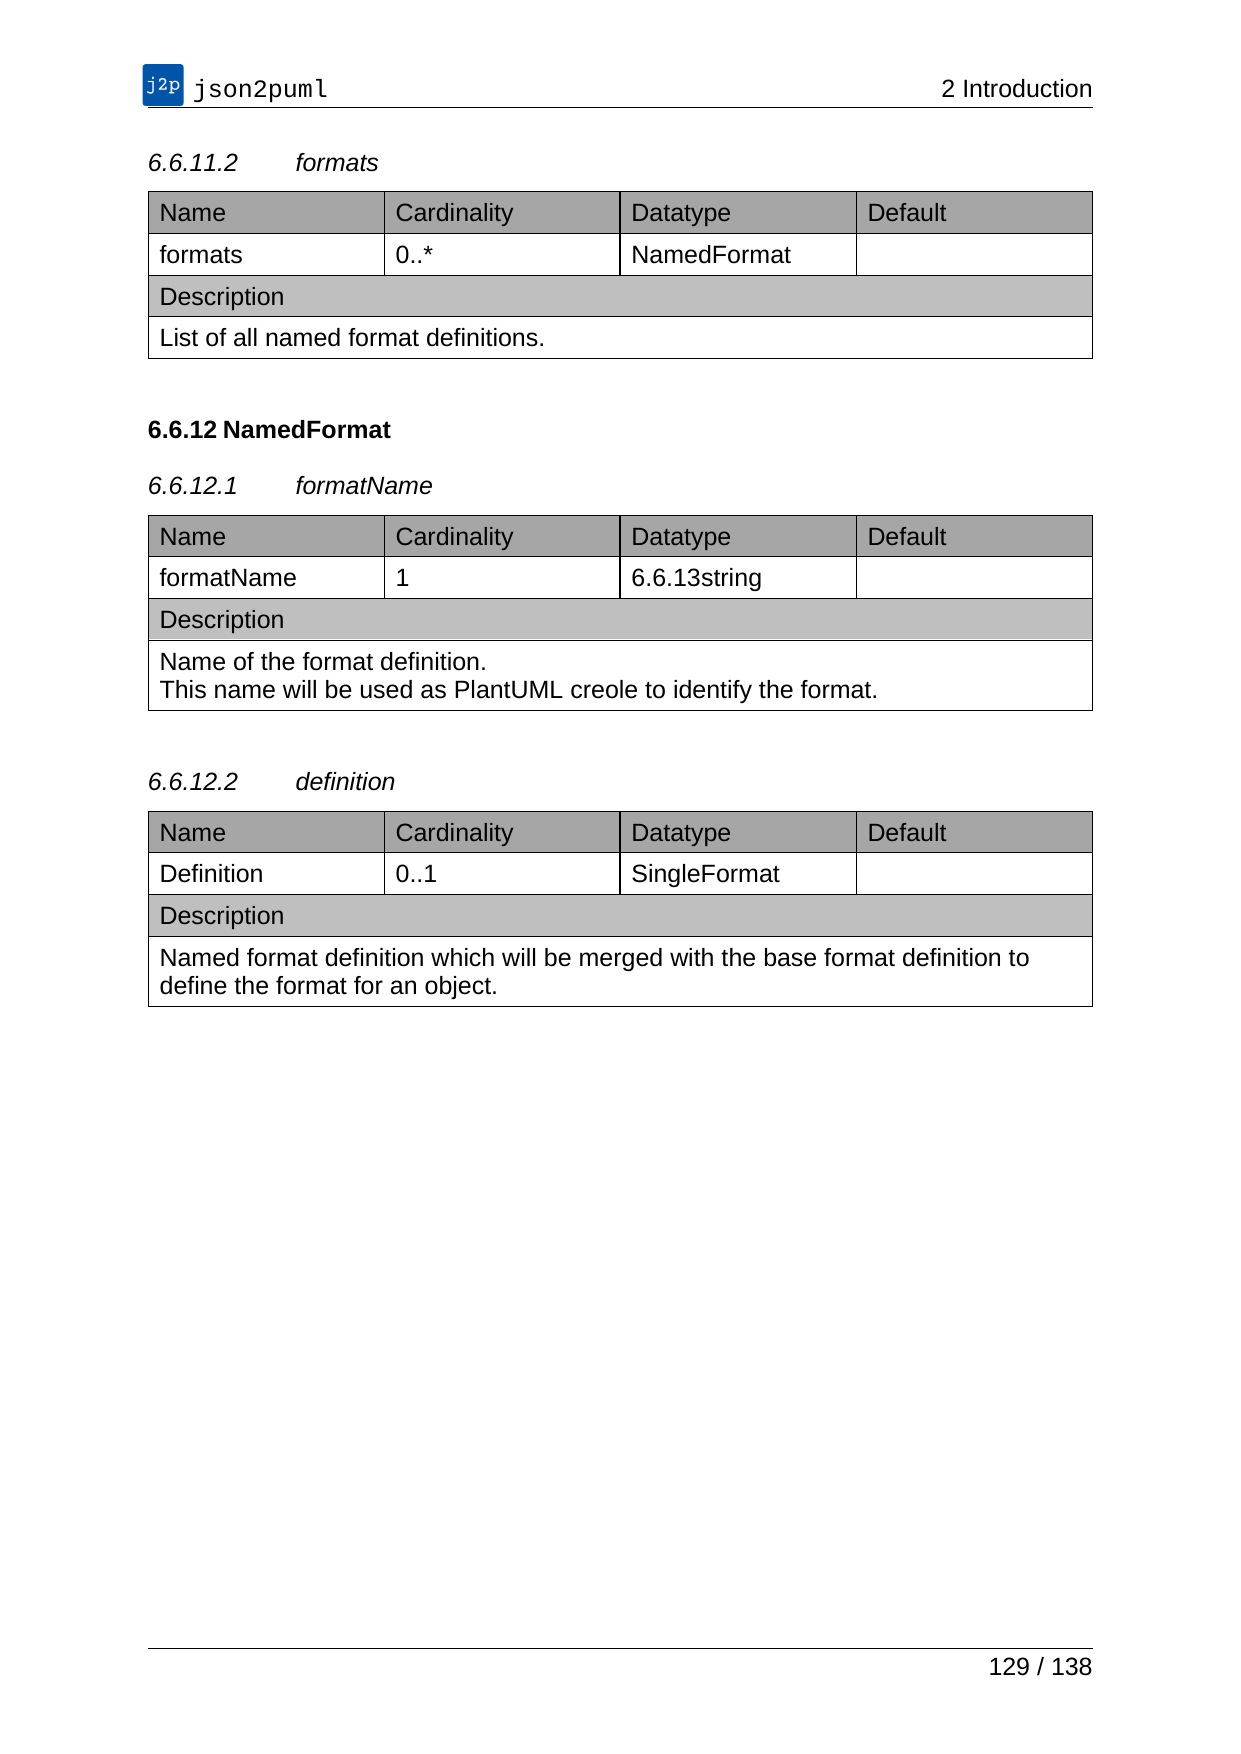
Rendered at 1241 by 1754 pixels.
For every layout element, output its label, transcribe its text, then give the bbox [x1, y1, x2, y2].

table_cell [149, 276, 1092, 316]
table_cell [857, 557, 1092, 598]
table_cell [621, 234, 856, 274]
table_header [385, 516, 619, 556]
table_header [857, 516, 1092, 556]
subtitle NamedFormat [148, 415, 1093, 444]
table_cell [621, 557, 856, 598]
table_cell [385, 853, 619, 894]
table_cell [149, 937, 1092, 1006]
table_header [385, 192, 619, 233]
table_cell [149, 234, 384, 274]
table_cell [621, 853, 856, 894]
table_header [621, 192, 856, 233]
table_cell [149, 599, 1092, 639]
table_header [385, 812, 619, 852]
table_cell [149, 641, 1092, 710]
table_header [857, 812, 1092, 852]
picture [142, 64, 184, 106]
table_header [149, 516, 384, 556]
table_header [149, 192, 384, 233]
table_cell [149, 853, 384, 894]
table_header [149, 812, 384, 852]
subtitle formats [148, 148, 1093, 176]
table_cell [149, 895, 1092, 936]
subtitle formatName [148, 471, 1093, 500]
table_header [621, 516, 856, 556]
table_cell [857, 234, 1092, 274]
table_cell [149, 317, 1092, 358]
subtitle definition [148, 767, 1093, 796]
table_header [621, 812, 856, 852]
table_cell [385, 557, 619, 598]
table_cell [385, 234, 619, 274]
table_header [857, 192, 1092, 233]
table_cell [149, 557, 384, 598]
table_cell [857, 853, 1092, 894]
